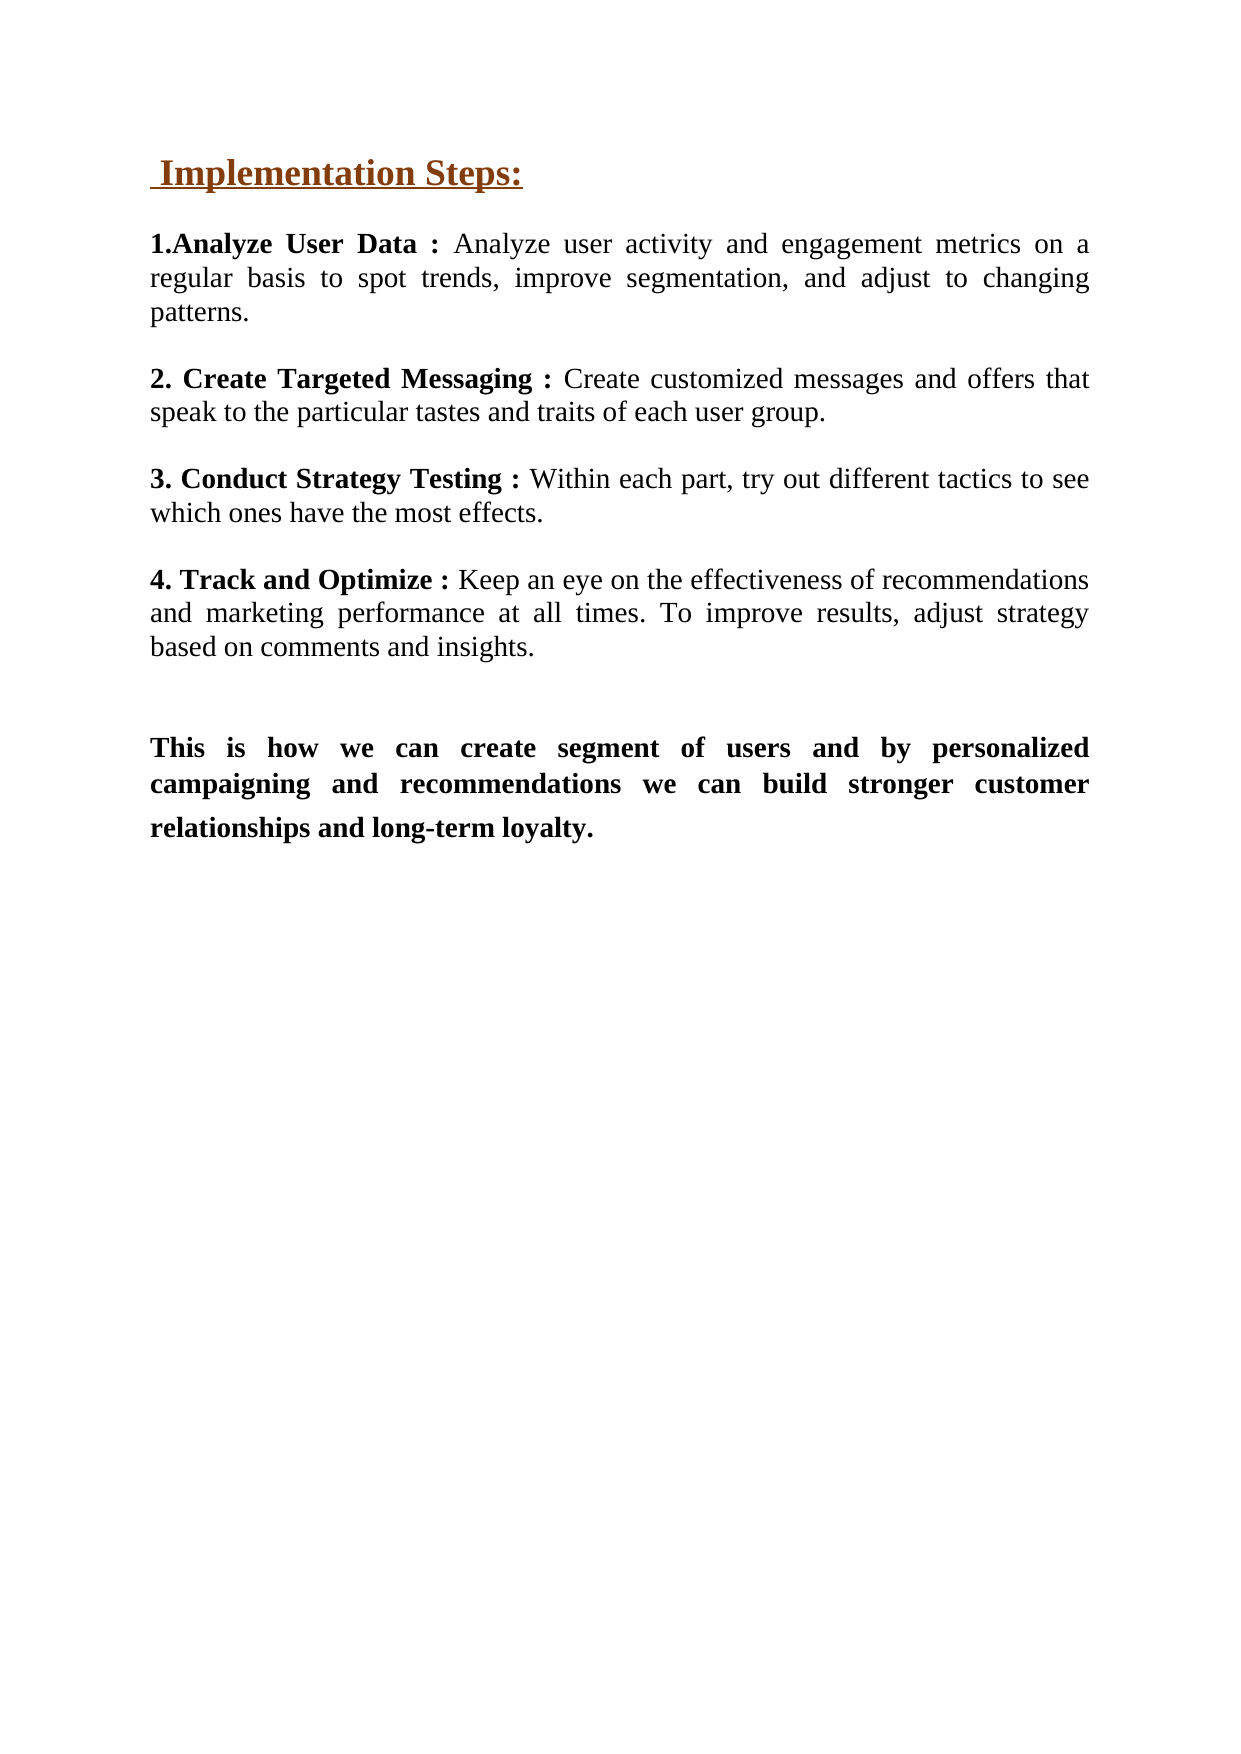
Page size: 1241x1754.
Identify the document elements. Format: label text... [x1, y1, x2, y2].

text 2. Create Targeted Messaging : Create customized messages and offers that speak to the particular tastes and traits of each user group. [150, 361, 1090, 428]
text This is how we can create segment of users and by personalized campaigning and recommendations we can build stronger customer relationships and long-term loyalty. [150, 730, 1090, 846]
text 4. Track and Optimize : Keep an eye on the effectiveness of recommendations and marketing performance at all times. To improve results, adjust strategy based on comments and insights. [150, 562, 1090, 663]
text Implementation Steps: [150, 150, 1090, 193]
text 1.Analyze User Data : Analyze user activity and engagement metrics on a regular basis to spot trends, improve segmentation, and adjust to changing patterns. [150, 227, 1090, 327]
text 3. Conduct Strategy Testing : Within each part, try out different tactics to see which ones have the most effects. [150, 461, 1090, 528]
